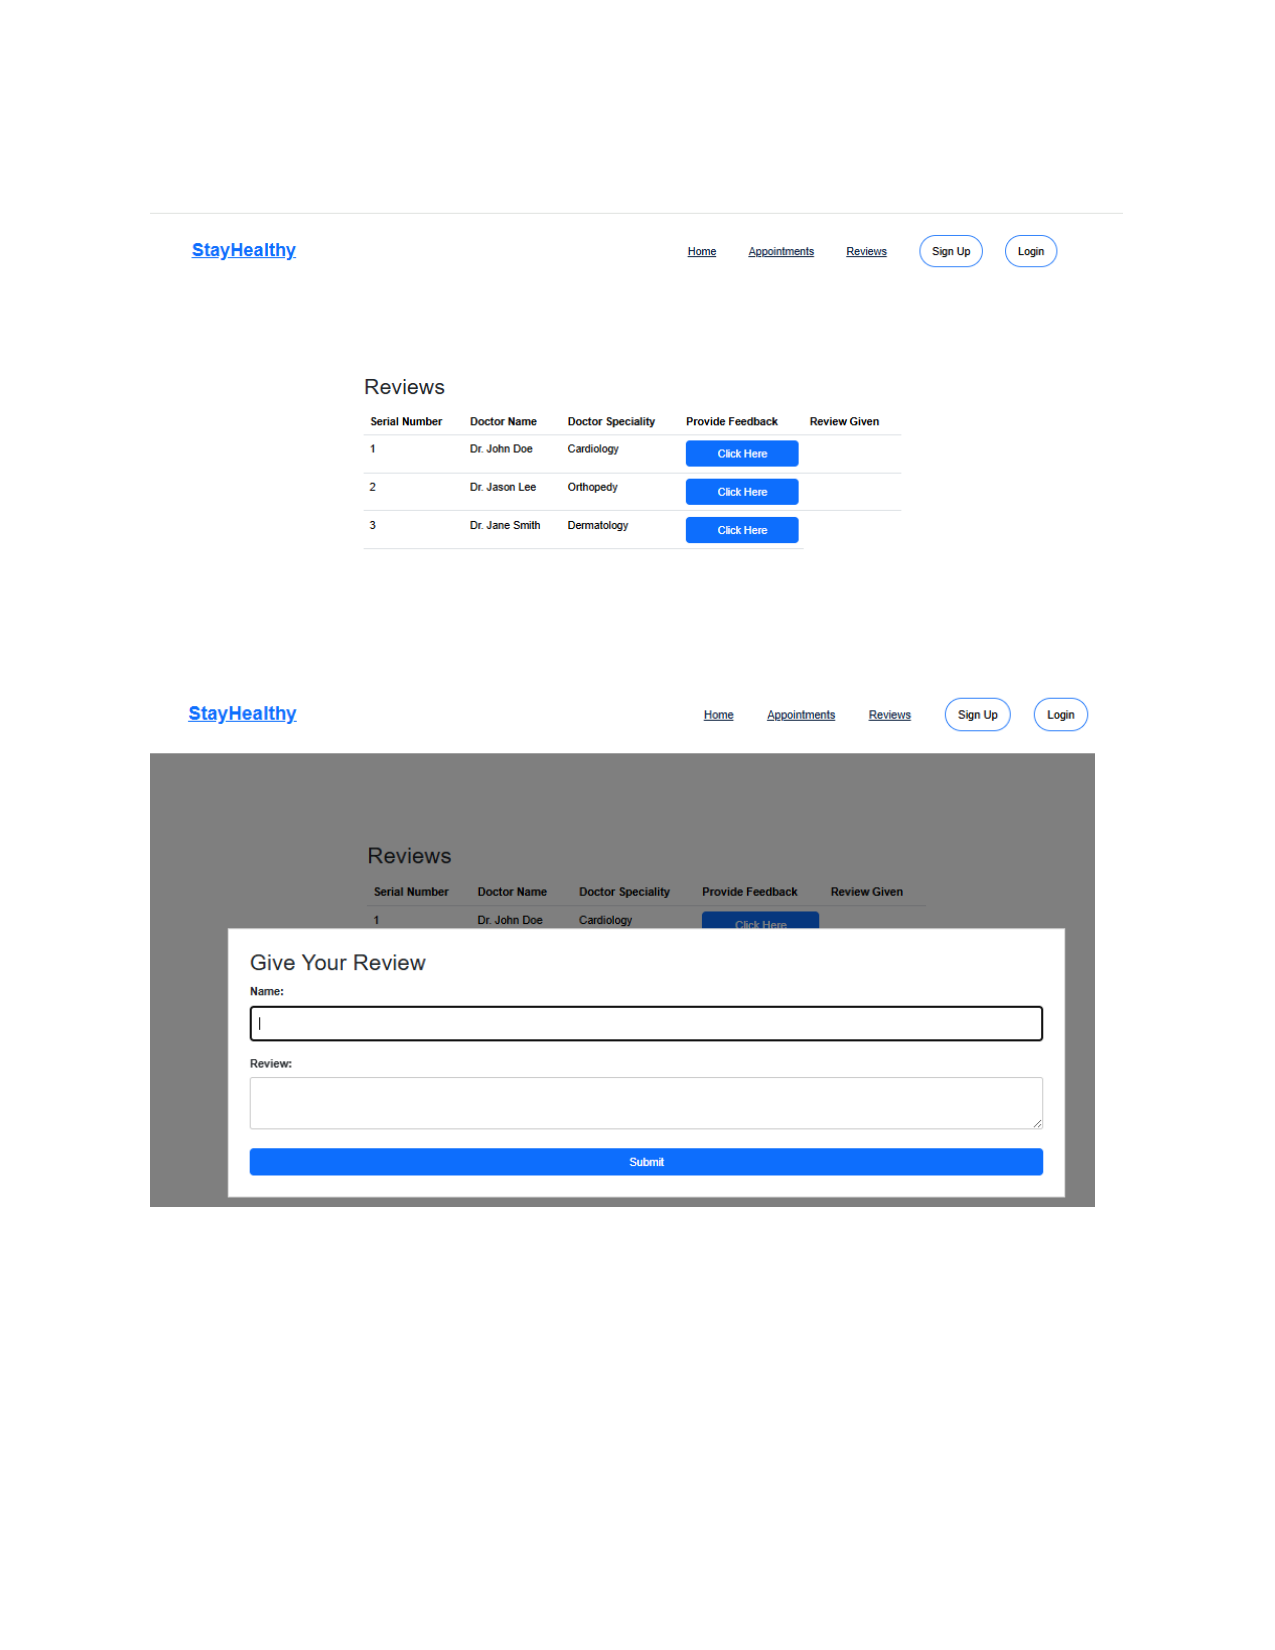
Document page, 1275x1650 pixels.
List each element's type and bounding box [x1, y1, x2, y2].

picture [150, 683, 1095, 1207]
picture [150, 205, 1123, 606]
